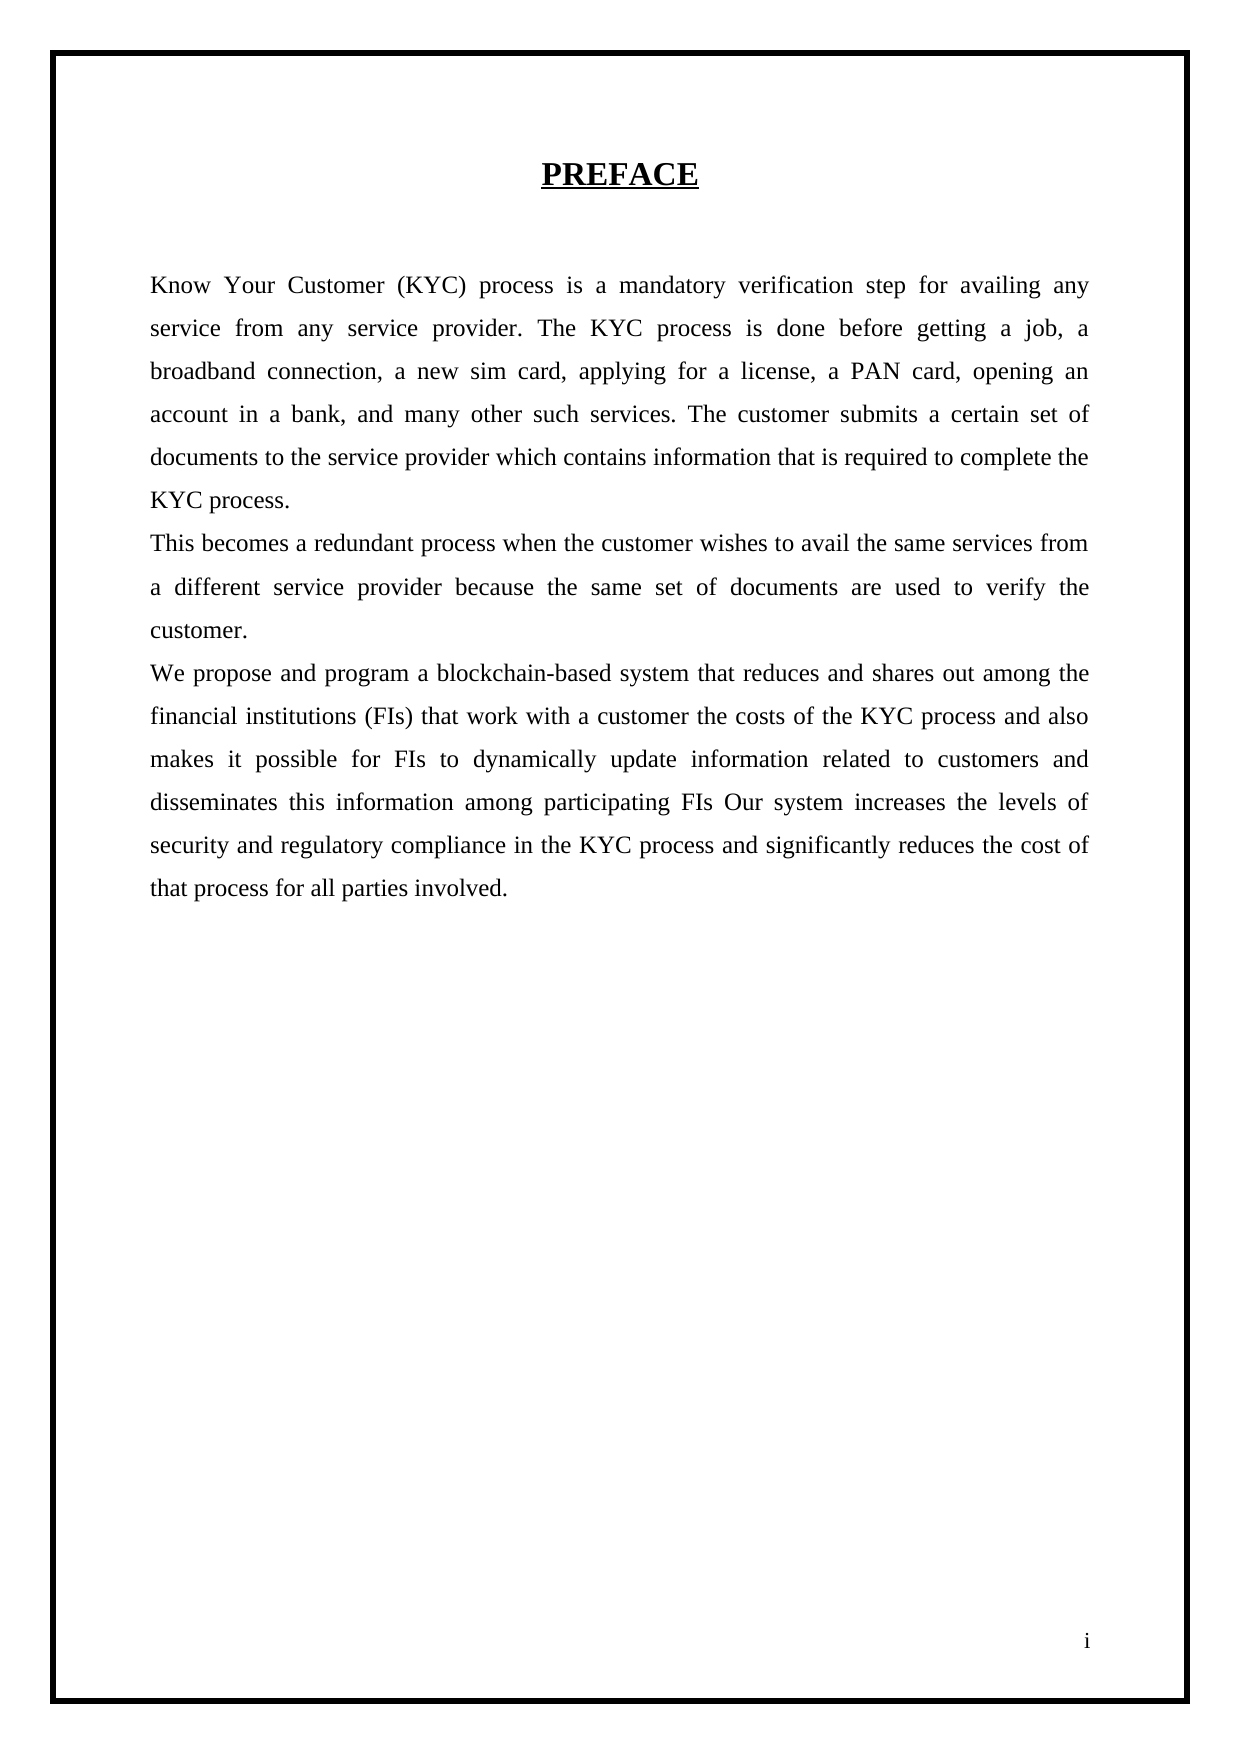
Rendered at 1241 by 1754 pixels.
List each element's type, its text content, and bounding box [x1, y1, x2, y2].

text This becomes a redundant process when the customer wishes to avail the same services from a different service provider because the same set of documents are used to verify the customer. [150, 528, 1090, 643]
text Know Your Customer (KYC) process is a mandatory verification step for availing any service from any service provider. The KYC process is done before getting a job, a broadband connection, a new sim card, applying for a license, a PAN card, opening an account in a bank, and many other such services. The customer submits a certain set of documents to the service provider which contains information that is required to complete the KYC process. [150, 270, 1090, 514]
subtitle PREFACE [150, 154, 1090, 192]
text We propose and program a blockchain-based system that reduces and shares out among the financial institutions (FIs) that work with a customer the costs of the KYC process and also makes it possible for FIs to dynamically update information related to customers and disseminates this information among participating FIs Our system increases the levels of security and regulatory compliance in the KYC process and significantly reduces the cost of that process for all parties involved. [150, 658, 1090, 902]
